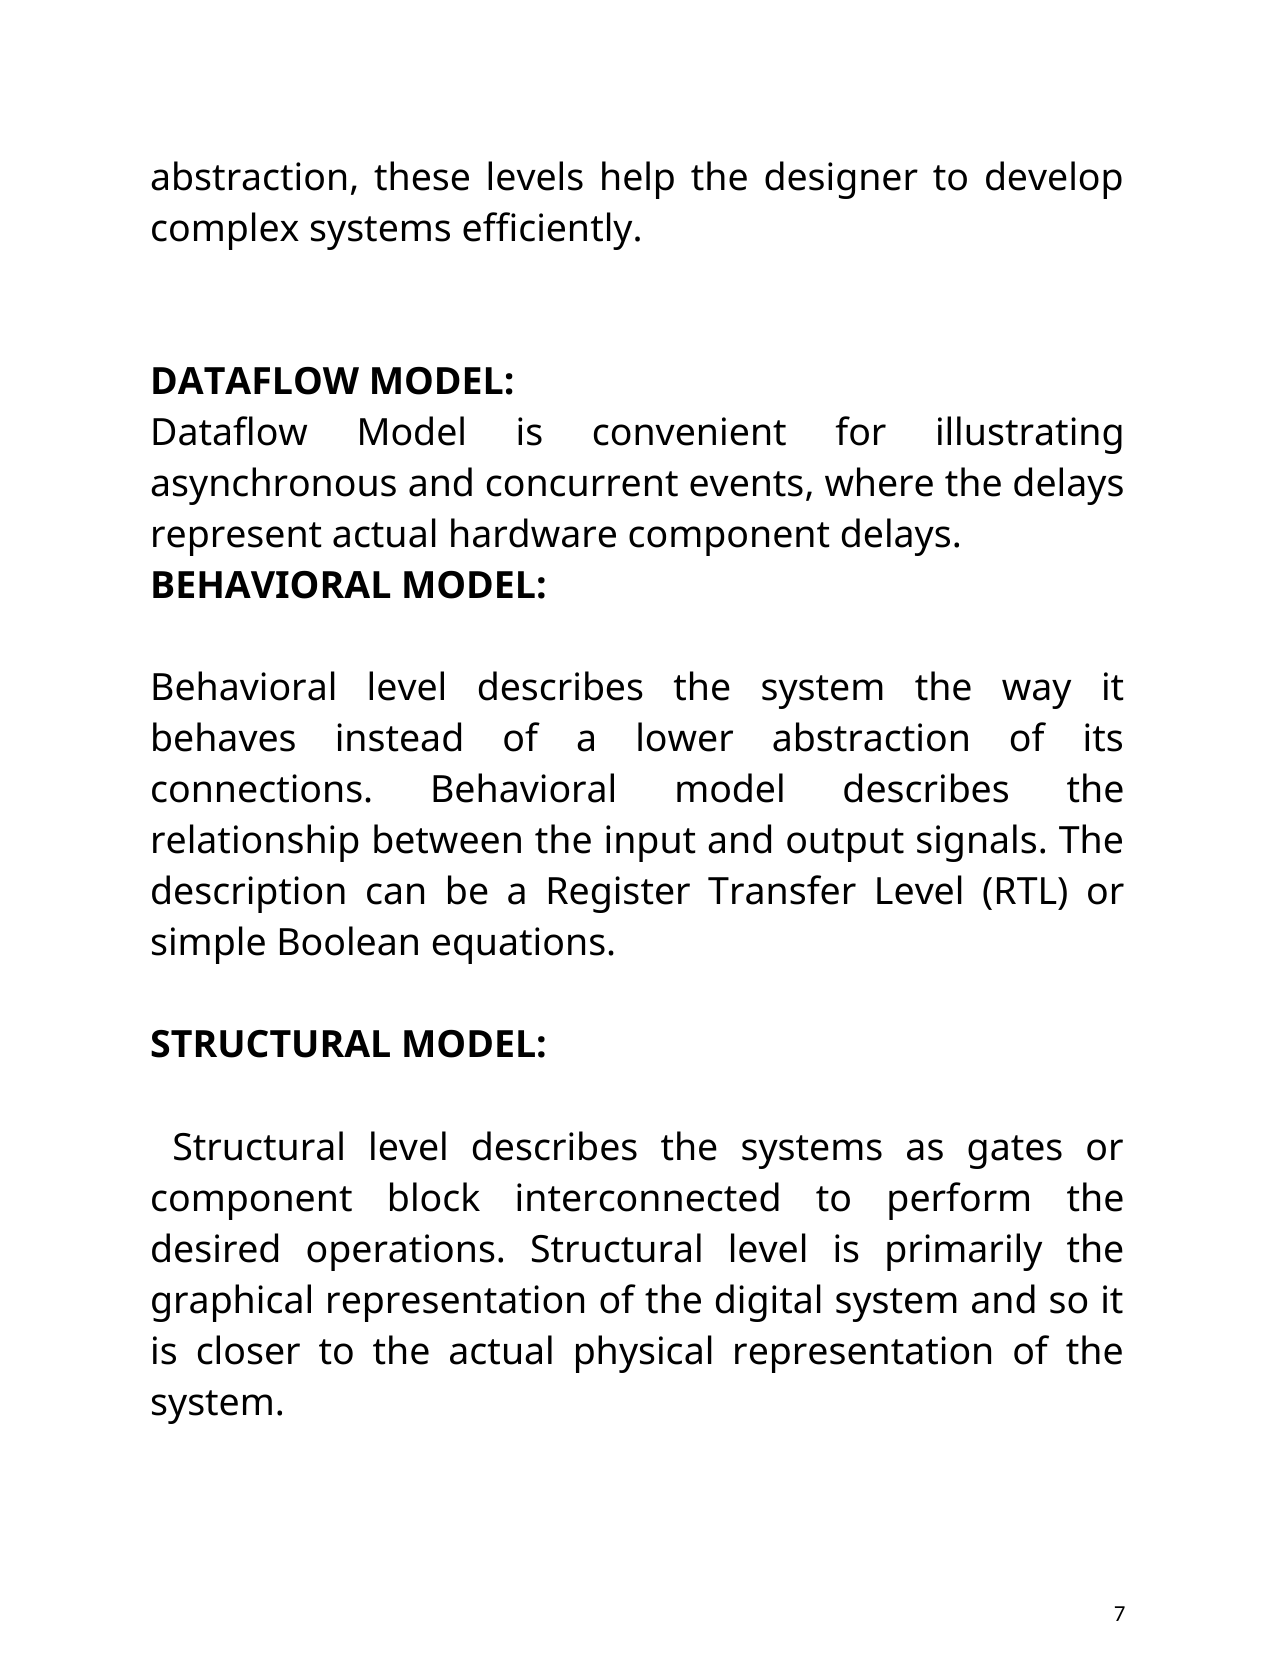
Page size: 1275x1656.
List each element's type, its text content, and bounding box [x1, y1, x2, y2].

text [150, 150, 1125, 252]
text Dataflow Model is convenient for illustrating asynchronous and concurrent events, where the delays represent actual hardware component delays. [150, 405, 1125, 558]
text DATAFLOW MODEL: [150, 354, 1125, 405]
text STRUCTURAL MODEL: [150, 1018, 1125, 1069]
text Behavioral level describes the system the way it behaves instead of a lower abstraction of its connections. Behavioral model describes the relationship between the input and output signals. The description can be a Register Transfer Level (RTL) or simple Boolean equations. [150, 660, 1125, 967]
text BEHAVIORAL MODEL: [150, 558, 1125, 609]
text Structural level describes the systems as gates or component block interconnected to perform the desired operations. Structural level is primarily the graphical representation of the digital system and so it is closer to the actual physical representation of the system. [150, 1120, 1125, 1455]
